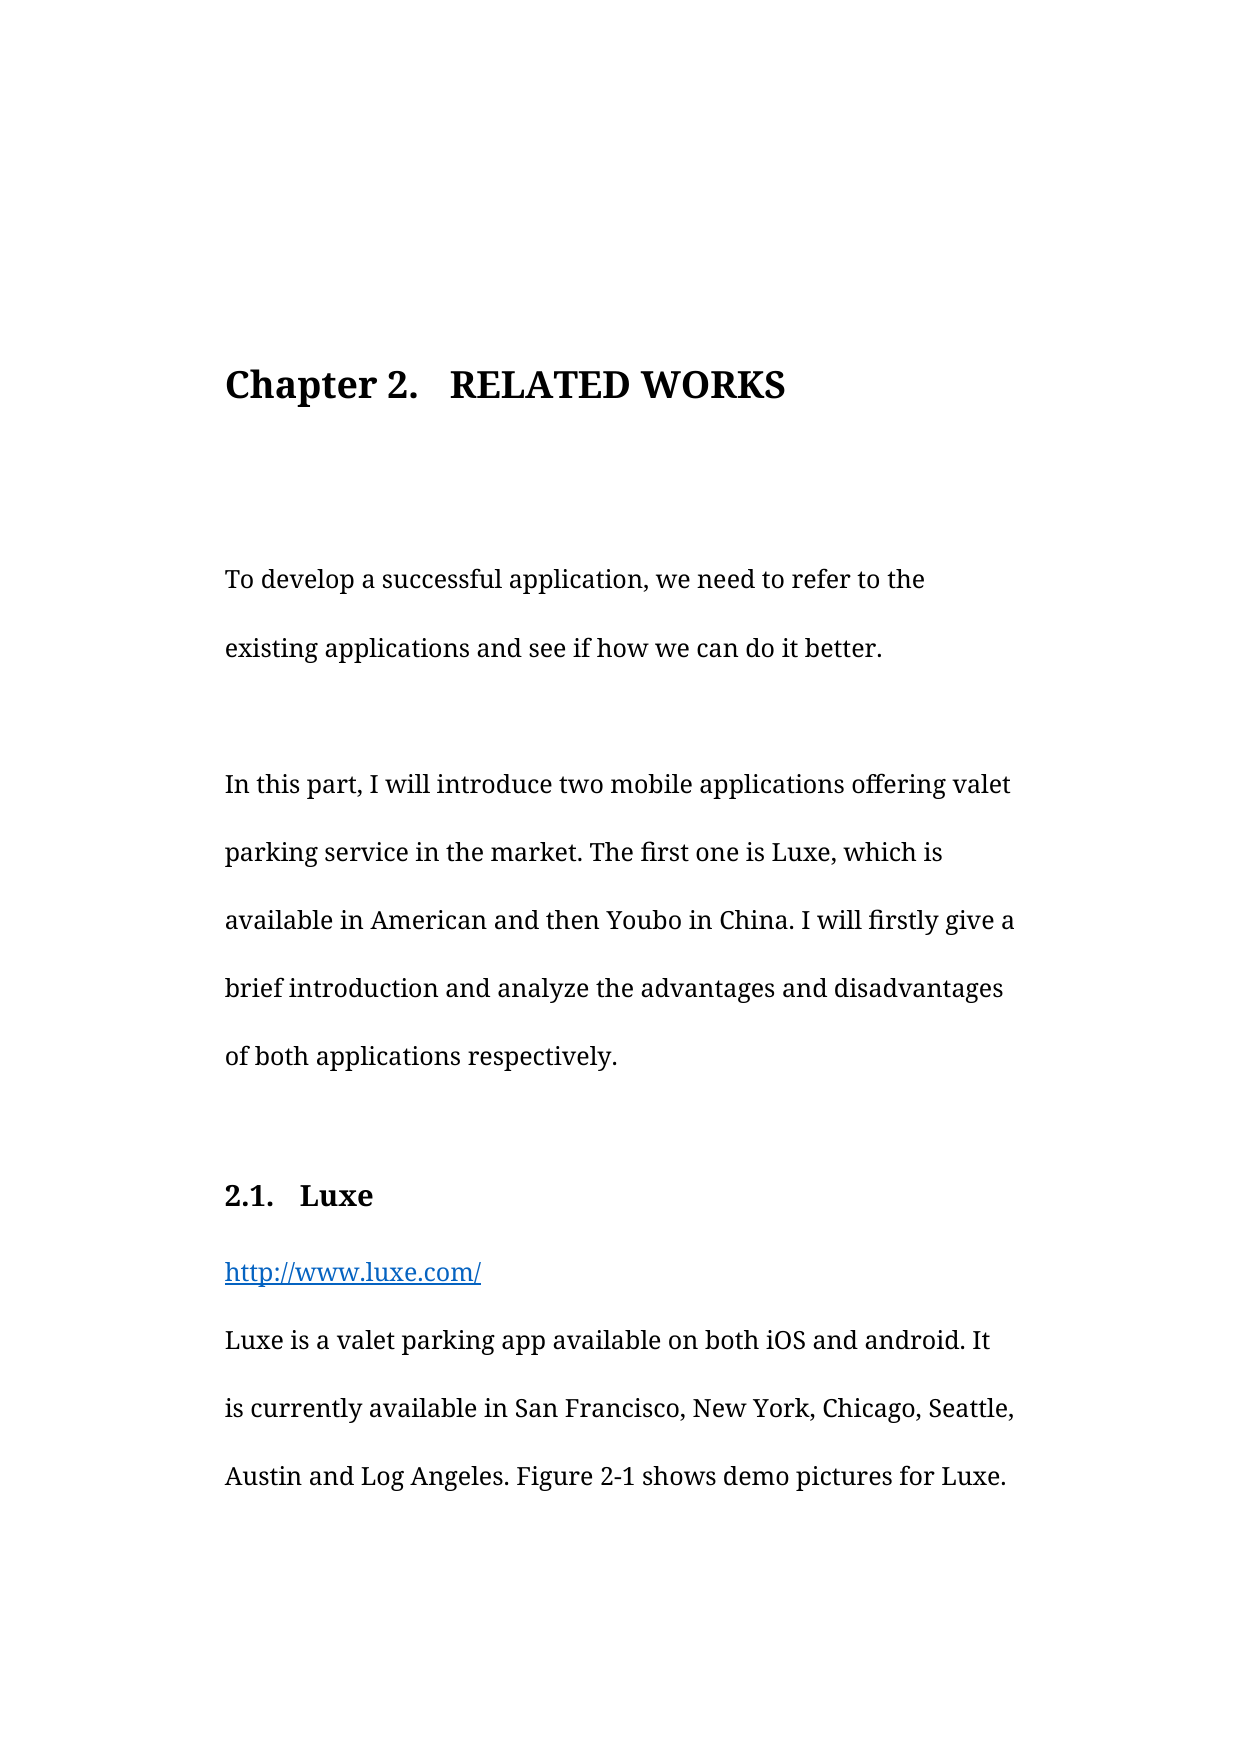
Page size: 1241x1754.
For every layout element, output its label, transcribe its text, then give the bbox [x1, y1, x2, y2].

list RELATED WORKS [224, 358, 1016, 409]
list http://www.luxe.com/ [224, 1254, 1016, 1289]
text To develop a successful application, we need to refer to the existing applications and see if how we can do it better. [224, 562, 1016, 664]
list Luxe [224, 1175, 1016, 1215]
text In this part, I will introduce two mobile applications offering valet parking service in the market. The first one is Luxe, which is available in American and then Youbo in China. I will firstly give a brief introduction and analyze the advantages and disadvantages of both applications respectively. [224, 766, 1016, 1073]
list Luxe is a valet parking app available on both iOS and android. It is currently available in San Francisco, New York, Chicago, Seattle, Austin and Log Angeles. Figure 2-1 shows demo pictures for Luxe. [224, 1323, 1016, 1493]
